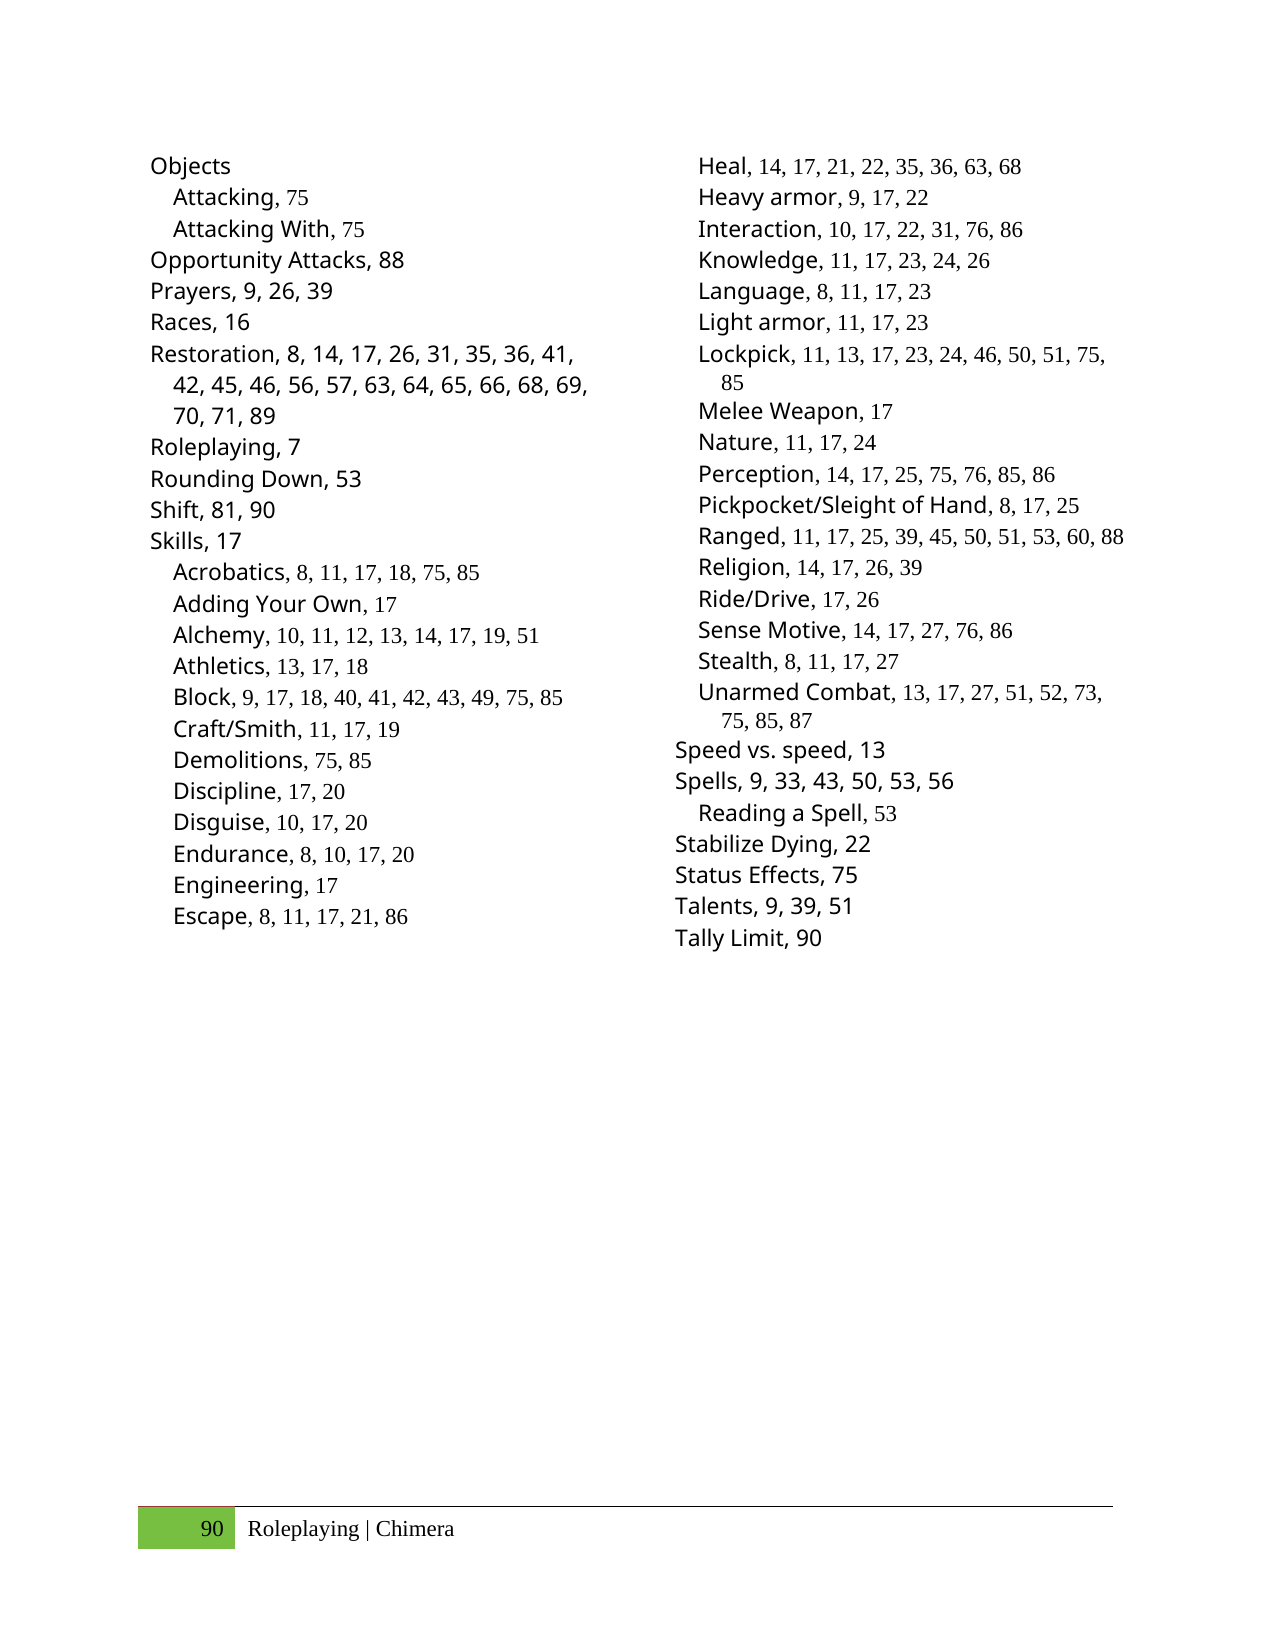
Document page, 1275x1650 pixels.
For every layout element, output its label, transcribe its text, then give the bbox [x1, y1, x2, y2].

text Heal, 14, 17, 21, 22, 35, 36, 63, 68 [698, 150, 1125, 181]
text Shift, 81, 90 [150, 494, 600, 525]
text Tally Limit, 90 [675, 921, 1125, 953]
text Ranged, 11, 17, 25, 39, 45, 50, 51, 53, 60, 88 [698, 520, 1125, 551]
text Religion, 14, 17, 26, 39 [698, 551, 1125, 583]
text Status Effects, 75 [675, 859, 1125, 890]
text Nature, 11, 17, 24 [698, 426, 1125, 458]
text Pickpocket/Sleight of Hand, 8, 17, 25 [698, 489, 1125, 520]
text Interaction, 10, 17, 22, 31, 76, 86 [698, 212, 1125, 244]
text Sense Motive, 14, 17, 27, 76, 86 [698, 614, 1125, 645]
text Restoration, 8, 14, 17, 26, 31, 35, 36, 41, 42, 45, 46, 56, 57, 63, 64, 65, 66, 68, 69, 70, 71, 89 [150, 337, 600, 431]
text Language, 8, 11, 17, 23 [698, 275, 1125, 306]
text Opportunity Attacks, 88 [150, 244, 600, 275]
text Speed vs. speed, 13 [675, 734, 1125, 765]
text Discipline, 17, 20 [173, 775, 600, 806]
text Prayers, 9, 26, 39 [150, 275, 600, 306]
text Stabilize Dying, 22 [675, 828, 1125, 859]
text Knowledge, 11, 17, 23, 24, 26 [698, 244, 1125, 275]
text Escape, 8, 11, 17, 21, 86 [173, 900, 600, 931]
text Objects [150, 150, 600, 181]
text Lockpick, 11, 13, 17, 23, 24, 46, 50, 51, 75, 85 [698, 337, 1125, 395]
text Talents, 9, 39, 51 [675, 890, 1125, 921]
text Spells, 9, 33, 43, 50, 53, 56 [675, 765, 1125, 796]
text Heavy armor, 9, 17, 22 [698, 181, 1125, 212]
text Engineering, 17 [173, 869, 600, 900]
text Unarmed Combat, 13, 17, 27, 51, 52, 73, 75, 85, 87 [698, 676, 1125, 734]
text Alchemy, 10, 11, 12, 13, 14, 17, 19, 51 [173, 619, 600, 650]
text Craft/Smith, 11, 17, 19 [173, 712, 600, 744]
text Stealth, 8, 11, 17, 27 [698, 645, 1125, 676]
text Reading a Spell, 53 [698, 796, 1125, 828]
text Roleplaying, 7 [150, 431, 600, 462]
text Endurance, 8, 10, 17, 20 [173, 837, 600, 869]
text Races, 16 [150, 306, 600, 337]
text Light armor, 11, 17, 23 [698, 306, 1125, 337]
text Perception, 14, 17, 25, 75, 76, 85, 86 [698, 458, 1125, 489]
text Rounding Down, 53 [150, 462, 600, 494]
text Adding Your Own, 17 [173, 587, 600, 619]
text Attacking, 75 [173, 181, 600, 212]
text Disguise, 10, 17, 20 [173, 806, 600, 837]
text Melee Weapon, 17 [698, 395, 1125, 426]
text Athletics, 13, 17, 18 [173, 650, 600, 681]
text Ride/Drive, 17, 26 [698, 583, 1125, 614]
text Attacking With, 75 [173, 212, 600, 244]
text Block, 9, 17, 18, 40, 41, 42, 43, 49, 75, 85 [173, 681, 600, 712]
text Acrobatics, 8, 11, 17, 18, 75, 85 [173, 556, 600, 587]
text Demolitions, 75, 85 [173, 744, 600, 775]
text Skills, 17 [150, 525, 600, 556]
